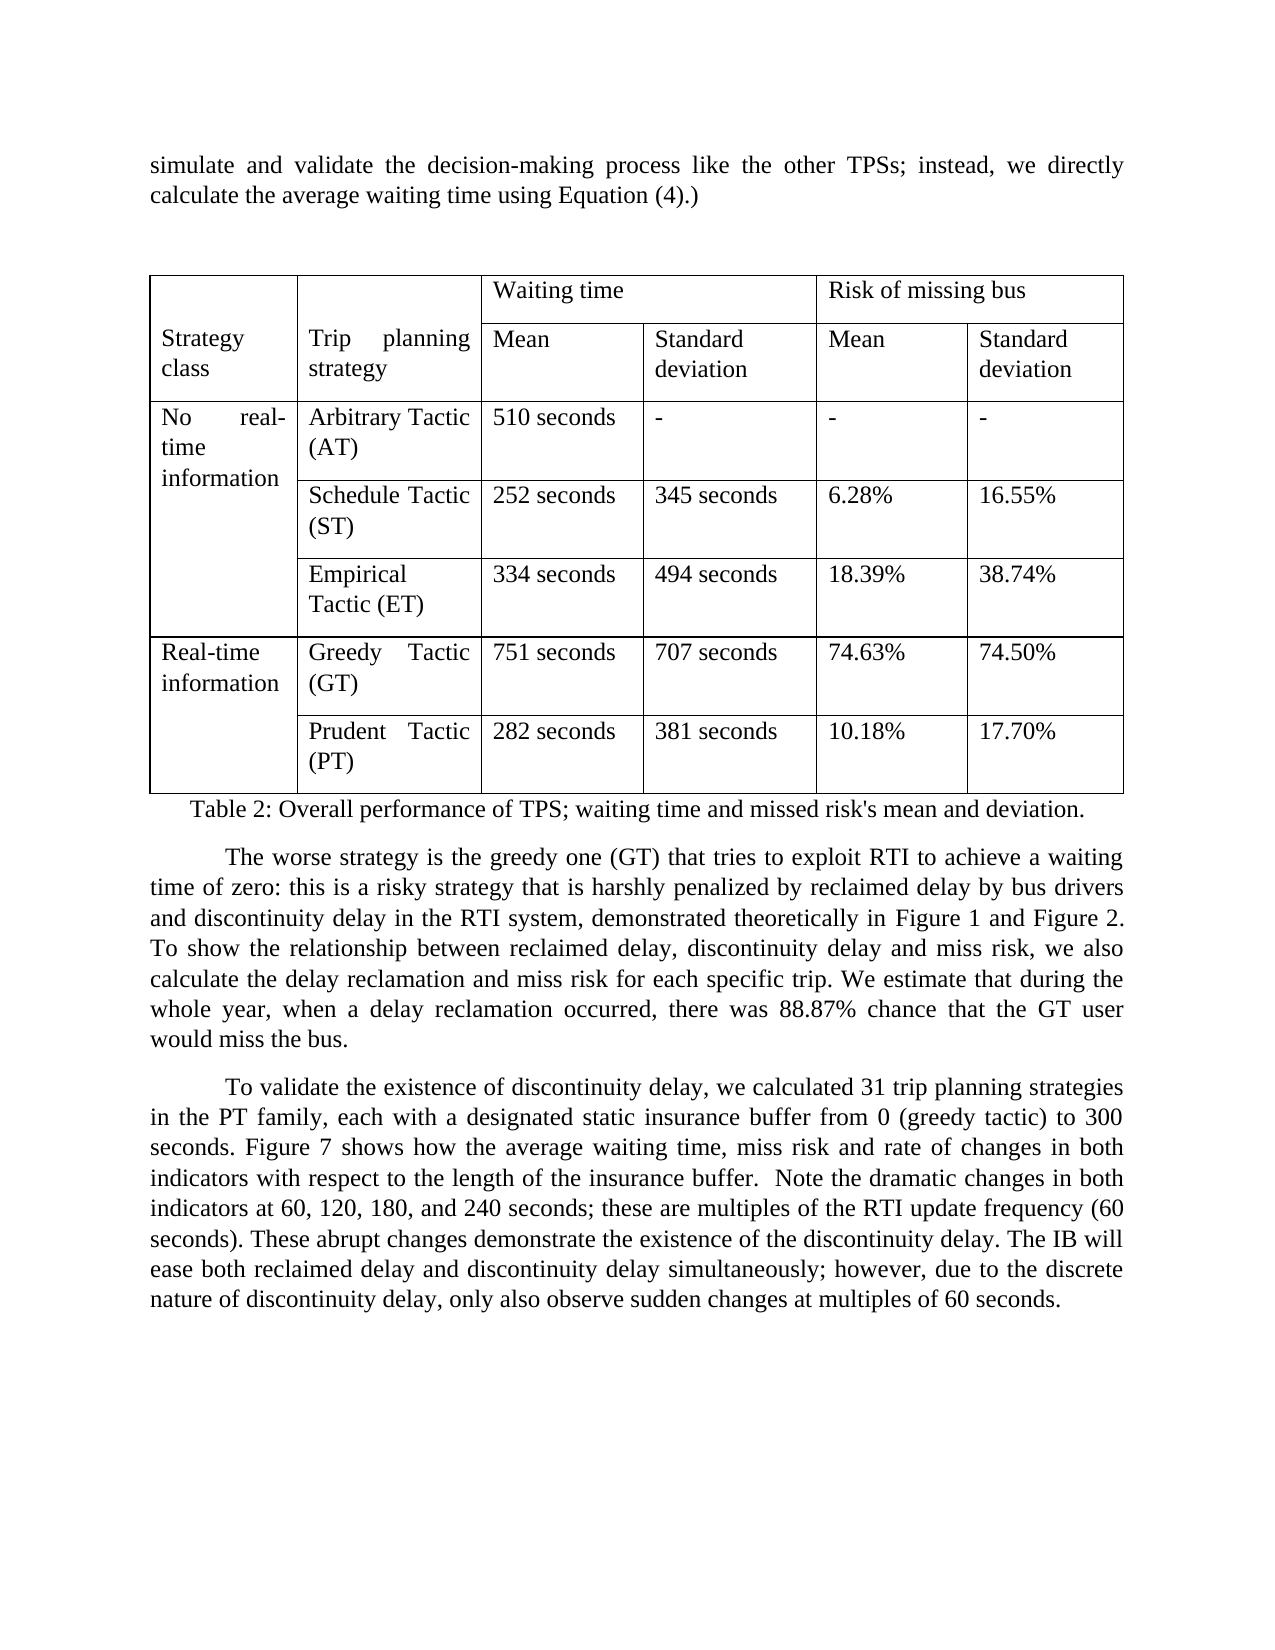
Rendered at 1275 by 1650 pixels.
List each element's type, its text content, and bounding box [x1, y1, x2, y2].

table_cell 751 seconds [482, 638, 643, 715]
table_cell Schedule Tactic (ST) [298, 481, 481, 558]
table_cell Standard deviation [644, 324, 816, 401]
table_cell 252 seconds [482, 481, 643, 558]
table_cell 381 seconds [644, 716, 816, 793]
table_cell 345 seconds [644, 481, 816, 558]
table_cell 38.74% [968, 559, 1123, 636]
table_cell 510 seconds [482, 402, 643, 479]
table_cell 494 seconds [644, 559, 816, 636]
table_cell 18.39% [817, 559, 967, 636]
text Table 2: Overall performance of TPS; waiting time and missed risk's mean and deviation. [150, 794, 1125, 823]
table_cell No real-time information [151, 402, 297, 636]
table_header Risk of missing bus [817, 276, 1123, 323]
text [150, 150, 1125, 209]
table_header Strategy class [151, 276, 297, 401]
table_cell - [644, 402, 816, 479]
table_header Trip planning strategy [298, 276, 481, 401]
table_cell 74.50% [968, 638, 1123, 715]
table_cell Mean [482, 324, 643, 401]
table_cell - [817, 402, 967, 479]
text The worse strategy is the greedy one (GT) that tries to exploit RTI to achieve a waiting time of zero: this is a risky strategy that is harshly penalized by reclaimed delay by bus drivers and discontinuity delay in the RTI system, demonstrated theoretically in Figure 1 and Figure 2. To show the relationship between reclaimed delay, discontinuity delay and miss risk, we also calculate the delay reclamation and miss risk for each specific trip. We estimate that during the whole year, when a delay reclamation occurred, there was 88.87% chance that the GT user would miss the bus. [150, 842, 1125, 1053]
table_cell Mean [817, 324, 967, 401]
table_cell 74.63% [817, 638, 967, 715]
table_header Waiting time [482, 276, 816, 323]
table_cell 6.28% [817, 481, 967, 558]
table_cell 17.70% [968, 716, 1123, 793]
table_cell Prudent Tactic (PT) [298, 716, 481, 793]
table_cell Empirical Tactic (ET) [298, 559, 481, 636]
table_cell Arbitrary Tactic (AT) [298, 402, 481, 479]
table_cell 16.55% [968, 481, 1123, 558]
table_cell Standard deviation [968, 324, 1123, 401]
table_cell - [968, 402, 1123, 479]
table_cell Real-time information [151, 638, 297, 793]
table_cell 707 seconds [644, 638, 816, 715]
text To validate the existence of discontinuity delay, we calculated 31 trip planning strategies in the PT family, each with a designated static insurance buffer from 0 (greedy tactic) to 300 seconds. Figure 7 shows how the average waiting time, miss risk and rate of changes in both indicators with respect to the length of the insurance buffer. Note the dramatic changes in both indicators at 60, 120, 180, and 240 seconds; these are multiples of the RTI update frequency (60 seconds). These abrupt changes demonstrate the existence of the discontinuity delay. The IB will ease both reclaimed delay and discontinuity delay simultaneously; however, due to the discrete nature of discontinuity delay, only also observe sudden changes at multiples of 60 seconds. [150, 1072, 1125, 1313]
table_cell 10.18% [817, 716, 967, 793]
table_cell 334 seconds [482, 559, 643, 636]
table_cell 282 seconds [482, 716, 643, 793]
table_cell Greedy Tactic (GT) [298, 638, 481, 715]
